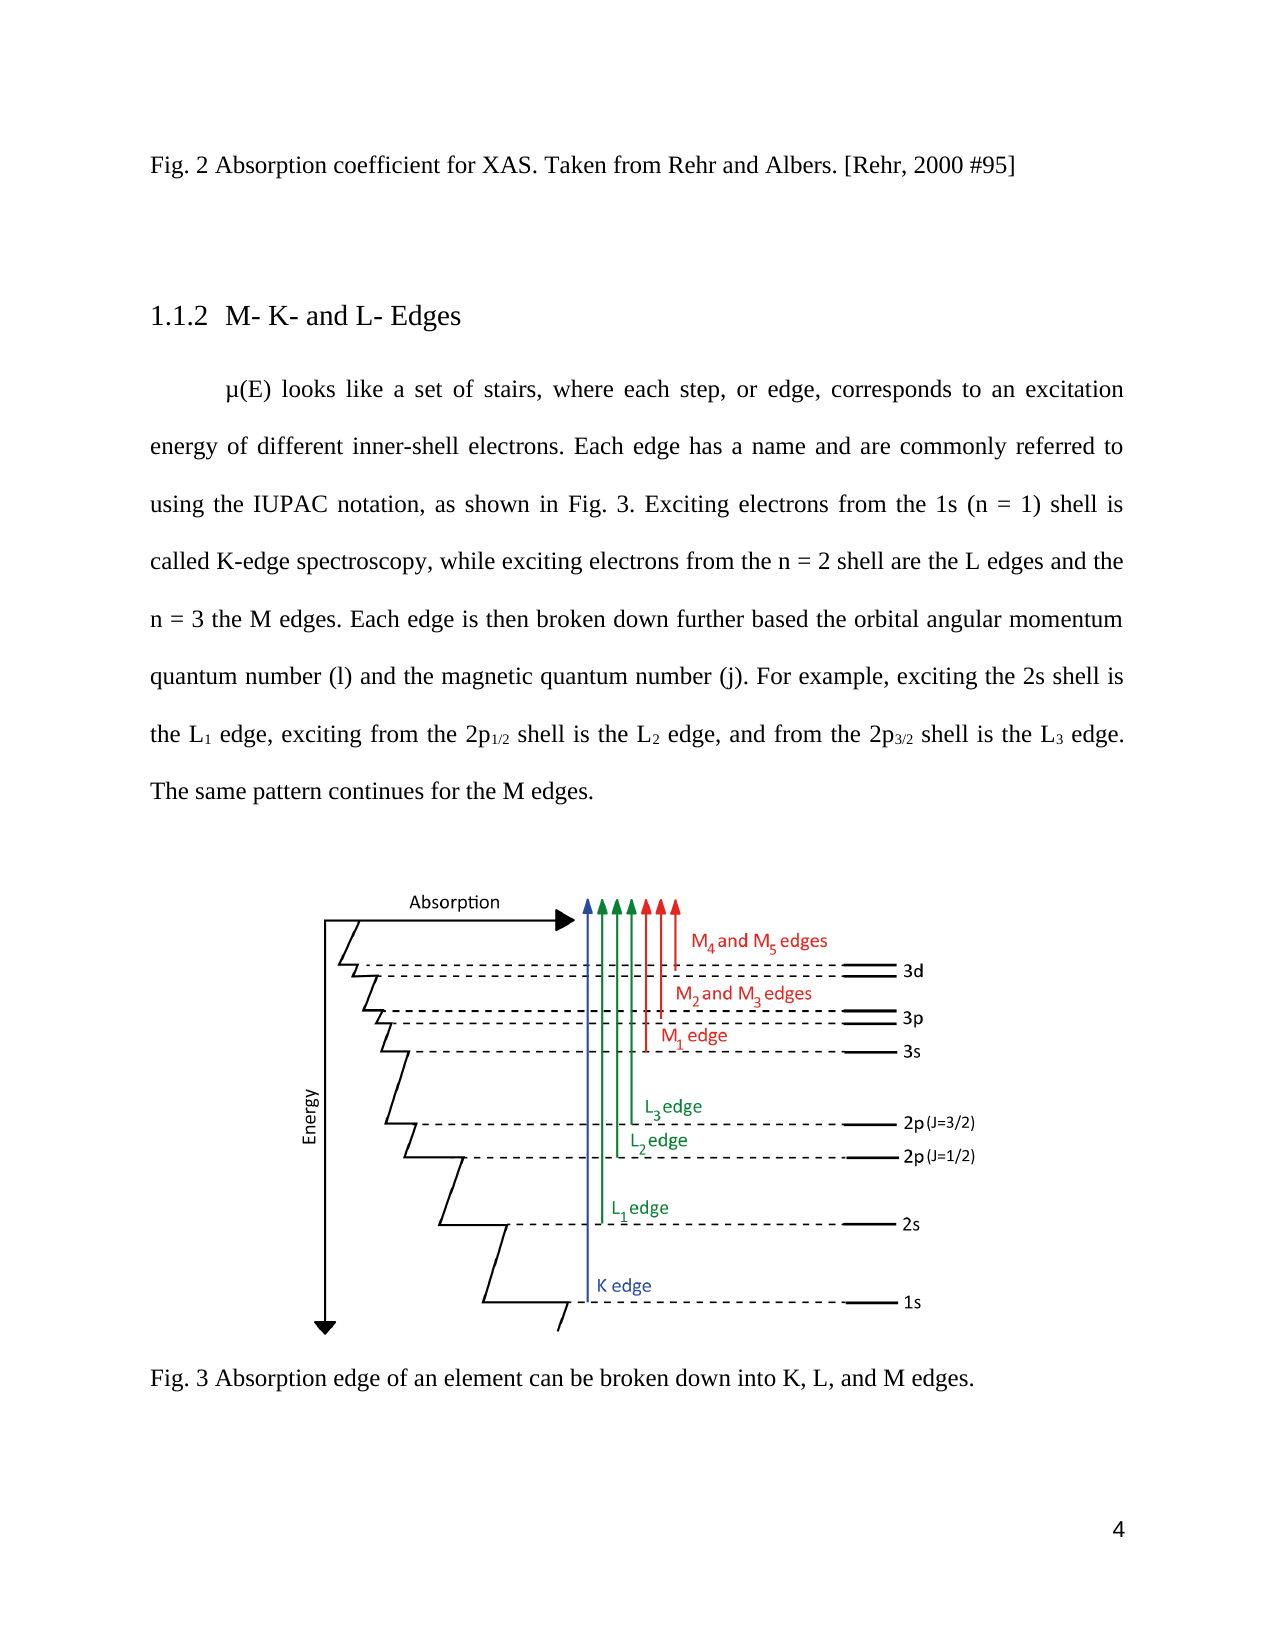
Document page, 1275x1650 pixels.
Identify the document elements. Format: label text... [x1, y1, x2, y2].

text µ(E) looks like a set of stairs, where each step, or edge, corresponds to an excitation energy of different inner-shell electrons. Each edge has a name and are commonly referred to using the IUPAC notation, as shown in Fig. 3. Exciting electrons from the 1s (n = 1) shell is called K-edge spectroscopy, while exciting electrons from the n = 2 shell are the L edges and the n = 3 the M edges. Each edge is then broken down further based the orbital angular momentum quantum number (l) and the magnetic quantum number (j). For example, exciting the 2s shell is the L1 edge, exciting from the 2p1/2 shell is the L2 edge, and from the 2p3/2 shell is the L3 edge. The same pattern continues for the M edges. [150, 374, 1125, 805]
text Fig. 3 Absorption edge of an element can be broken down into K, L, and M edges. [150, 1363, 1125, 1392]
picture [299, 891, 976, 1337]
subtitle M- K- and L- Edges [150, 298, 1125, 332]
text Fig. 2 Absorption coefficient for XAS. Taken from Rehr and Albers. [Rehr, 2000 #95] [150, 150, 1125, 179]
